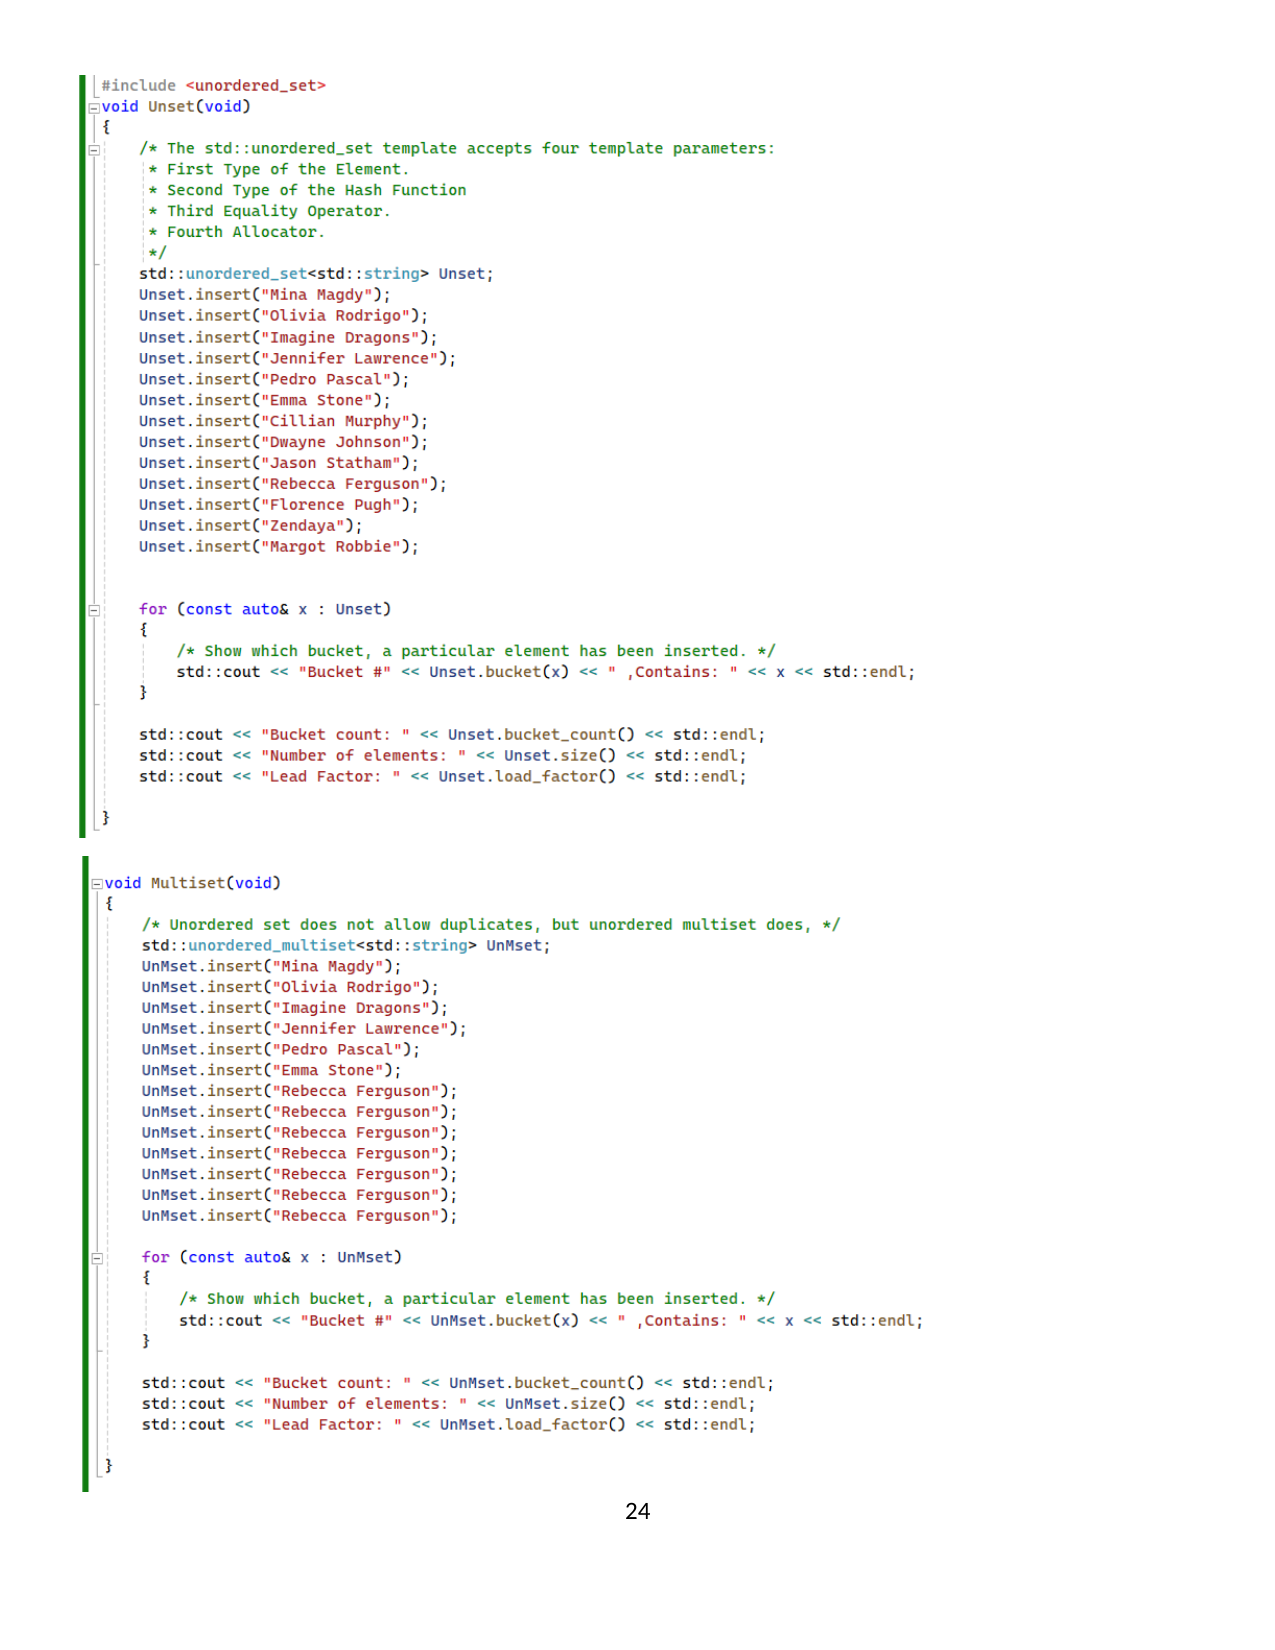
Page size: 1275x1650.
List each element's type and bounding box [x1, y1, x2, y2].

picture [75, 75, 946, 838]
picture [75, 856, 930, 1492]
